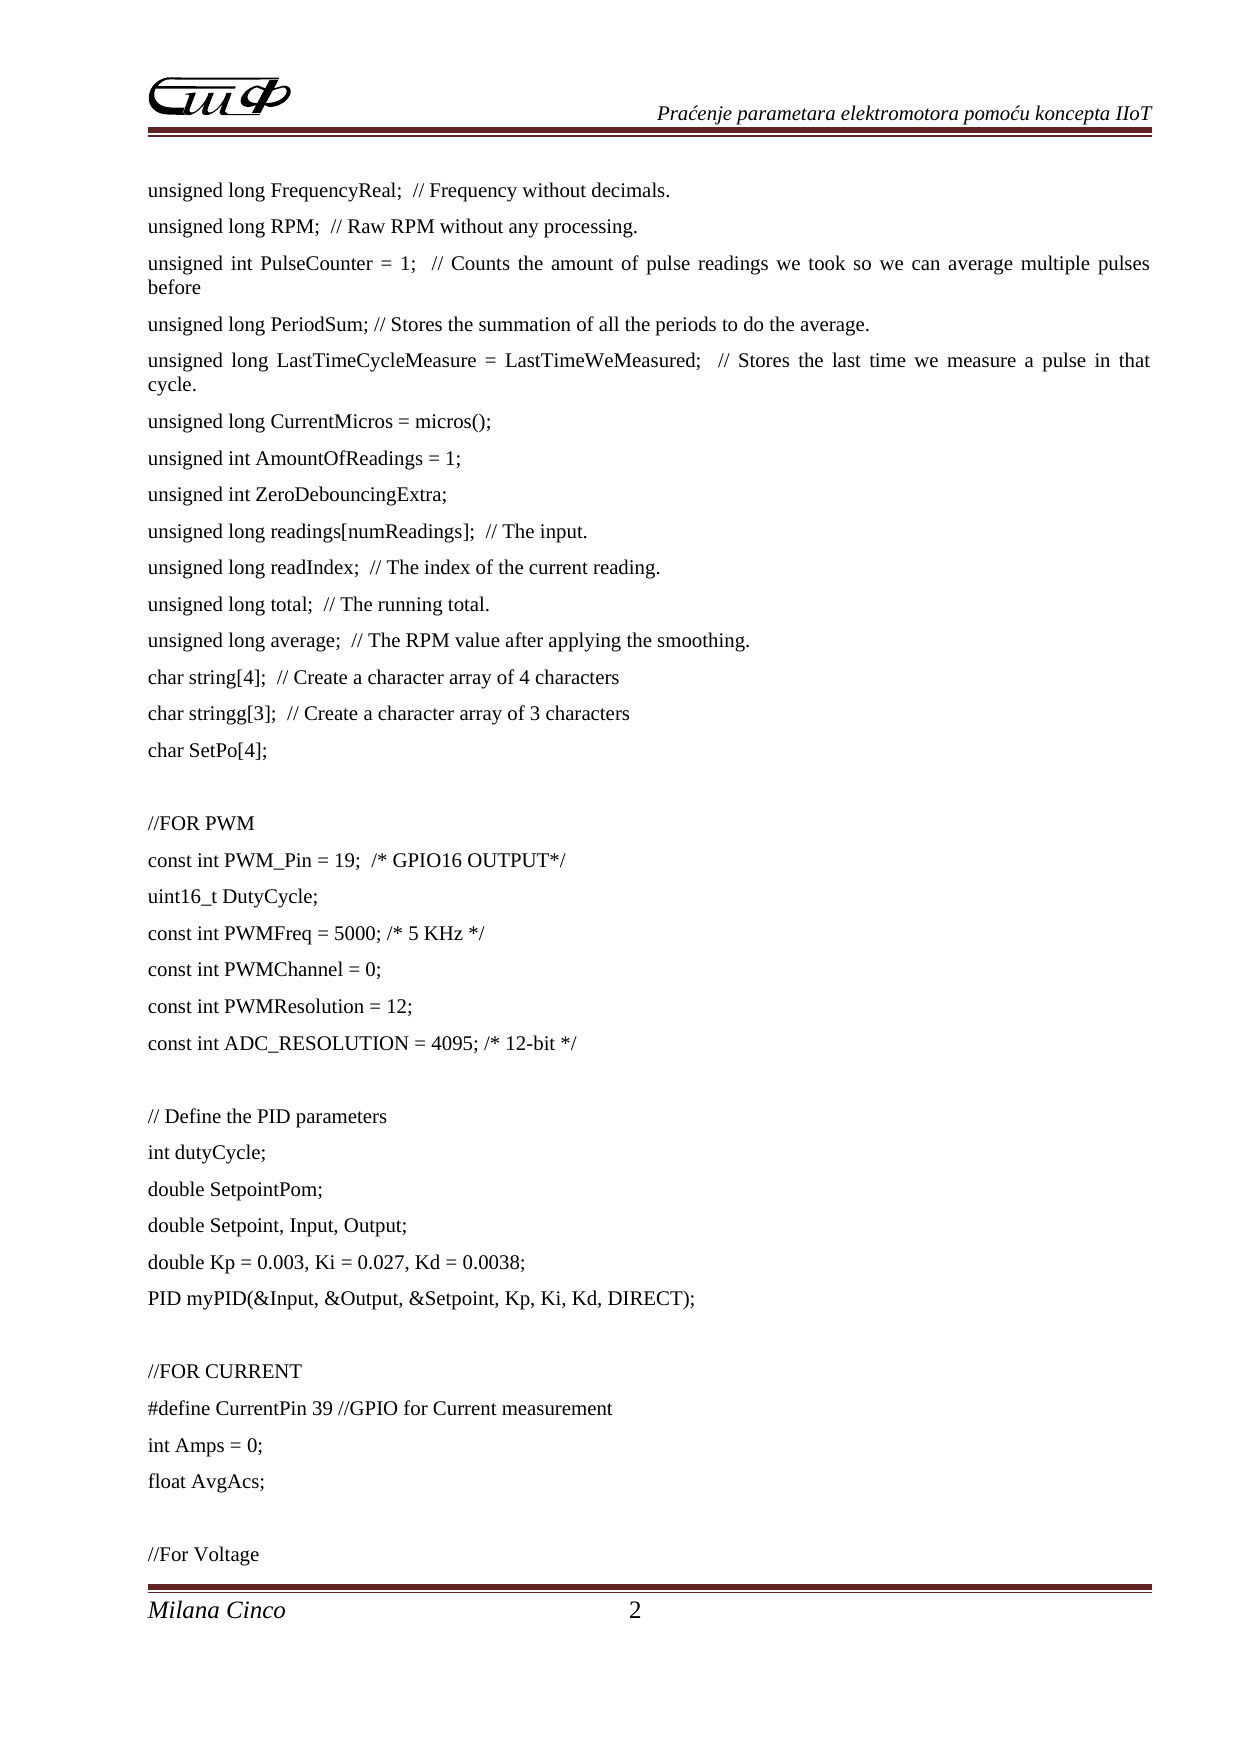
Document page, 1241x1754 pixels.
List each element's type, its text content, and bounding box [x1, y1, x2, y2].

text unsigned int AmountOfReadings = 1; [148, 445, 1152, 469]
text float AvgAcs; [148, 1469, 1152, 1493]
text unsigned long readings[numReadings]; // The input. [148, 518, 1152, 543]
text const int PWMResolution = 12; [148, 994, 1152, 1018]
text int Amps = 0; [148, 1433, 1152, 1457]
text char SetPo[4]; [148, 738, 1152, 762]
text //FOR PWM [148, 811, 1152, 835]
text int dutyCycle; [148, 1140, 1152, 1164]
text // Define the PID parameters [148, 1103, 1152, 1128]
text //For Voltage [148, 1542, 1152, 1566]
text unsigned long average; // The RPM value after applying the smoothing. [148, 628, 1152, 652]
text double Setpoint, Input, Output; [148, 1213, 1152, 1237]
text unsigned int PulseCounter = 1; // Counts the amount of pulse readings we took so we can average multiple pulses before [148, 251, 1152, 299]
text unsigned long FrequencyReal; // Frequency without decimals. [148, 178, 1152, 202]
text PID myPID(&Input, &Output, &Setpoint, Kp, Ki, Kd, DIRECT); [148, 1286, 1152, 1310]
text unsigned int ZeroDebouncingExtra; [148, 482, 1152, 506]
text unsigned long PeriodSum; // Stores the summation of all the periods to do the average. [148, 312, 1152, 336]
text unsigned long total; // The running total. [148, 592, 1152, 616]
text const int PWM_Pin = 19; /* GPIO16 OUTPUT*/ [148, 848, 1152, 872]
text uint16_t DutyCycle; [148, 884, 1152, 908]
text const int PWMChannel = 0; [148, 957, 1152, 981]
text double Kp = 0.003, Ki = 0.027, Kd = 0.0038; [148, 1250, 1152, 1274]
text unsigned long RPM; // Raw RPM without any processing. [148, 214, 1152, 238]
text const int ADC_RESOLUTION = 4095; /* 12-bit */ [148, 1030, 1152, 1054]
text char string[4]; // Create a character array of 4 characters [148, 665, 1152, 689]
text #define CurrentPin 39 //GPIO for Current measurement [148, 1396, 1152, 1420]
text unsigned long CurrentMicros = micros(); [148, 409, 1152, 433]
text unsigned long LastTimeCycleMeasure = LastTimeWeMeasured; // Stores the last time we measure a pulse in that cycle. [148, 348, 1152, 396]
text double SetpointPom; [148, 1177, 1152, 1201]
text const int PWMFreq = 5000; /* 5 KHz */ [148, 921, 1152, 945]
text unsigned long readIndex; // The index of the current reading. [148, 555, 1152, 579]
text char stringg[3]; // Create a character array of 3 characters [148, 701, 1152, 725]
text //FOR CURRENT [148, 1359, 1152, 1383]
